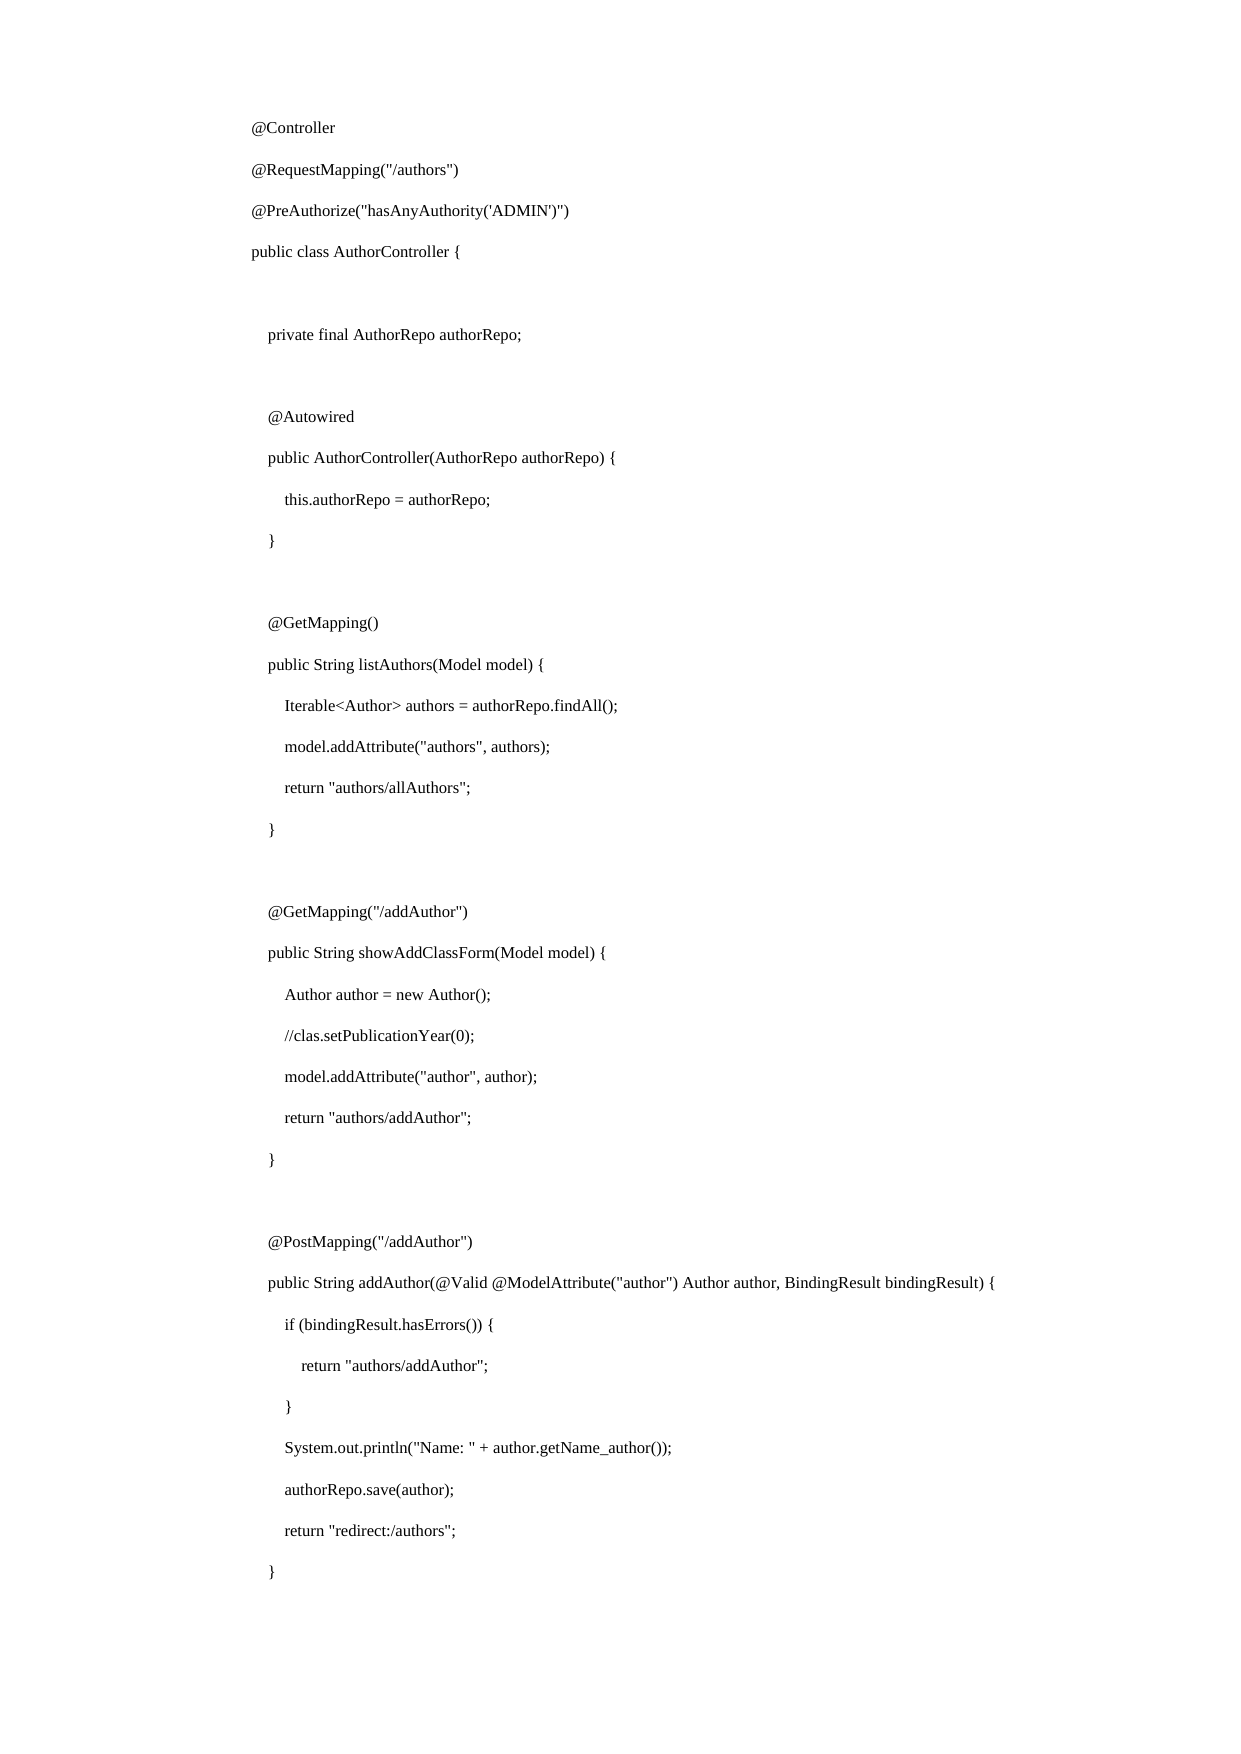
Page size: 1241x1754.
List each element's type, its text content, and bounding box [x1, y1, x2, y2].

text //clas.setPublicationYear(0); [177, 1026, 1152, 1045]
text } [177, 819, 1152, 838]
text model.addAttribute("authors", authors); [177, 737, 1152, 756]
text } [177, 1397, 1152, 1416]
text private final AuthorRepo authorRepo; [177, 324, 1152, 343]
text public String showAddClassForm(Model model) { [177, 943, 1152, 962]
text } [177, 531, 1152, 550]
text Author author = new Author(); [177, 984, 1152, 1003]
text return "authors/allAuthors"; [177, 778, 1152, 797]
text @PostMapping("/addAuthor") [177, 1232, 1152, 1251]
text public class AuthorController { [177, 242, 1152, 261]
text } [177, 1149, 1152, 1168]
text @Controller [177, 118, 1152, 137]
text authorRepo.save(author); [177, 1479, 1152, 1498]
text public String listAuthors(Model model) { [177, 654, 1152, 673]
text @GetMapping("/addAuthor") [177, 902, 1152, 921]
text return "authors/addAuthor"; [177, 1108, 1152, 1127]
text this.authorRepo = authorRepo; [177, 489, 1152, 508]
text if (bindingResult.hasErrors()) { [177, 1314, 1152, 1333]
text @PreAuthorize("hasAnyAuthority('ADMIN')") [177, 201, 1152, 220]
text Iterable<Author> authors = authorRepo.findAll(); [177, 696, 1152, 715]
text return "authors/addAuthor"; [177, 1356, 1152, 1375]
text return "redirect:/authors"; [177, 1521, 1152, 1540]
text public String addAuthor(@Valid @ModelAttribute("author") Author author, BindingResult bindingResult) { [177, 1273, 1152, 1292]
text model.addAttribute("author", author); [177, 1067, 1152, 1086]
text @RequestMapping("/authors") [177, 159, 1152, 178]
text System.out.println("Name: " + author.getName_author()); [177, 1438, 1152, 1457]
text @Autowired [177, 407, 1152, 426]
text public AuthorController(AuthorRepo authorRepo) { [177, 448, 1152, 467]
text @GetMapping() [177, 613, 1152, 632]
text } [177, 1562, 1152, 1581]
